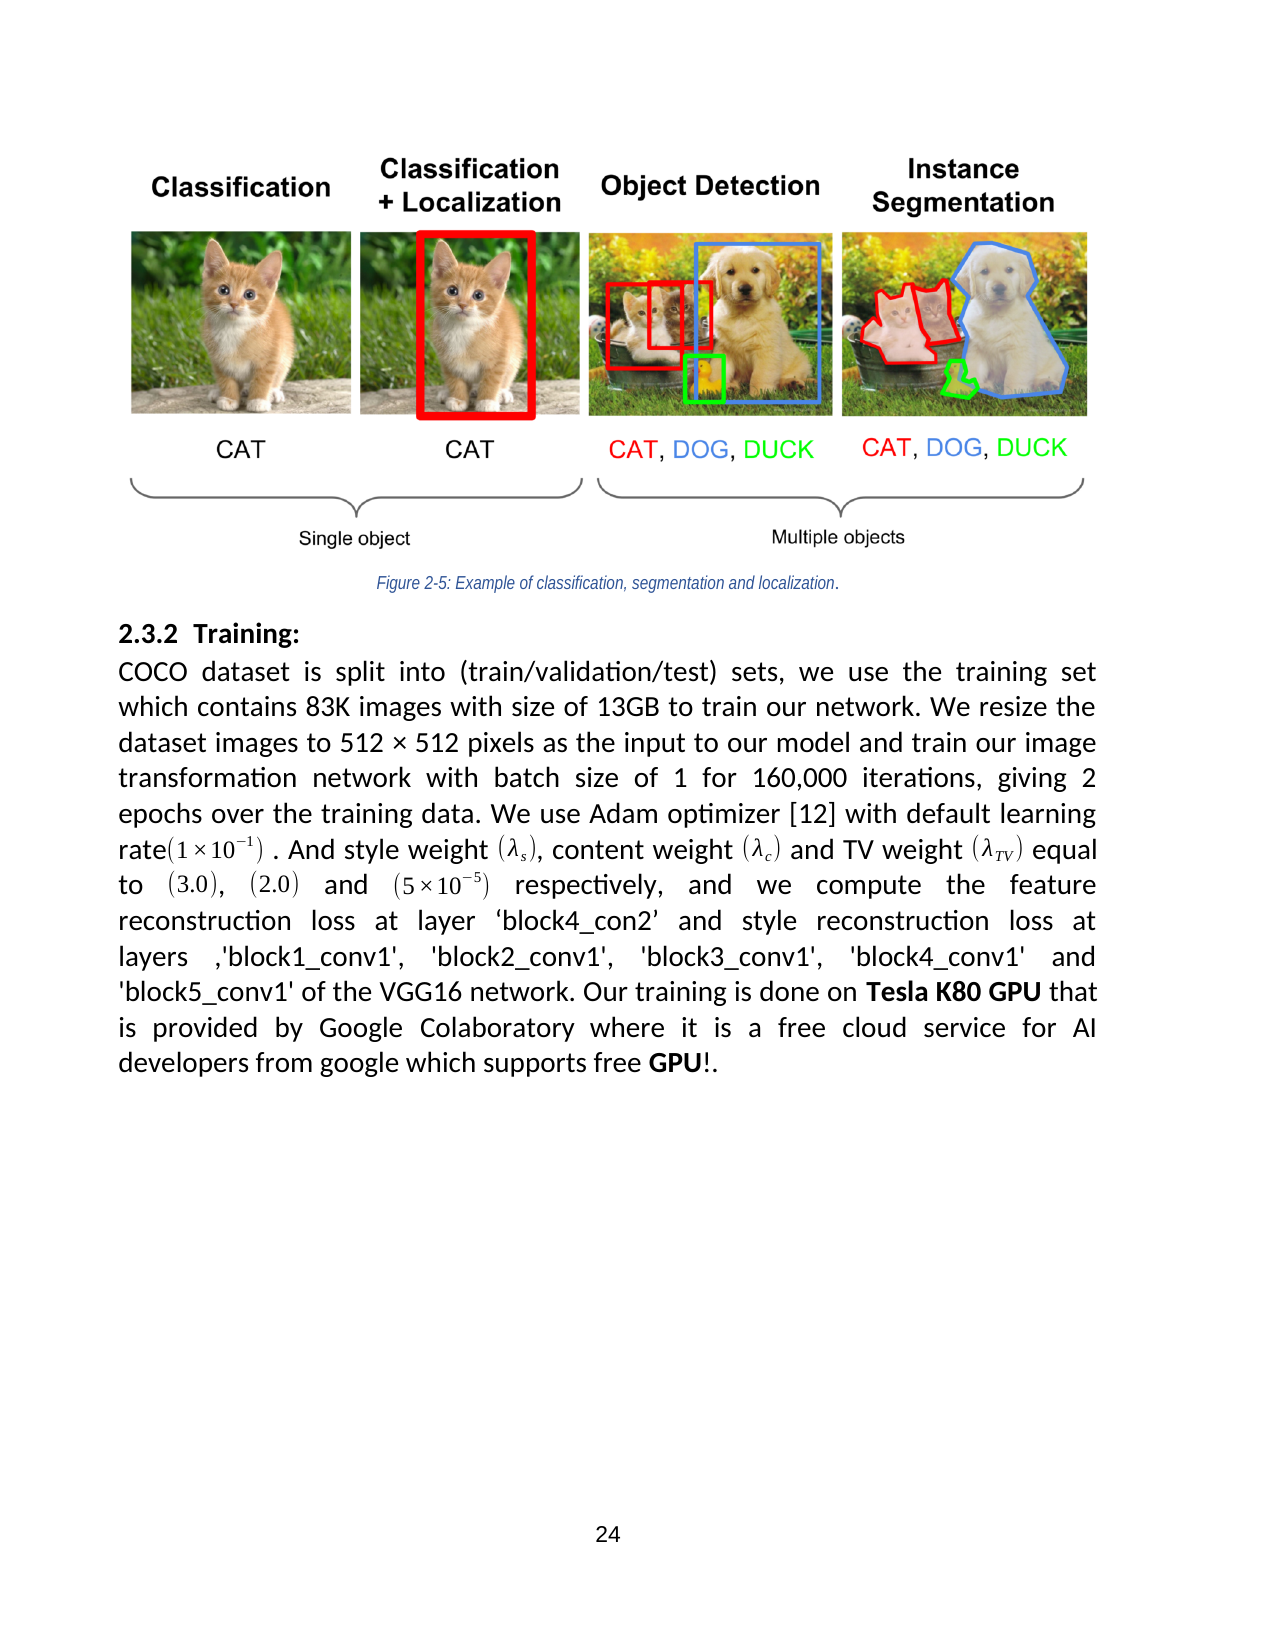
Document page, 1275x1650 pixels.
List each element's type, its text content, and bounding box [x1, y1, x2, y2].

picture [118, 147, 1094, 553]
text Figure ‎2-5: Example of classification, segmentation and localization. [118, 571, 1098, 594]
subtitle Training: [118, 615, 1098, 651]
text COCO dataset is split into (train/validation/test) sets, we use the training set which contains 83K images with size of 13GB to train our network. We resize the dataset images to 512 × 512 pixels as the input to our model and train our image transformation network with batch size of 1 for 160,000 iterations, giving 2 epochs over the training data. We use Adam optimizer [12] with default learning rate . And style weight , content weight and TV weight equal to , and respectively, and we compute the feature reconstruction loss at layer ‘block4_con2’ and style reconstruction loss at layers ,'block1_conv1', 'block2_conv1', 'block3_conv1', 'block4_conv1' and 'block5_conv1' of the VGG16 network. Our training is done on Tesla K80 GPU that is provided by Google Colaboratory where it is a free cloud service for AI developers from google which supports free GPU!. [118, 653, 1098, 1080]
